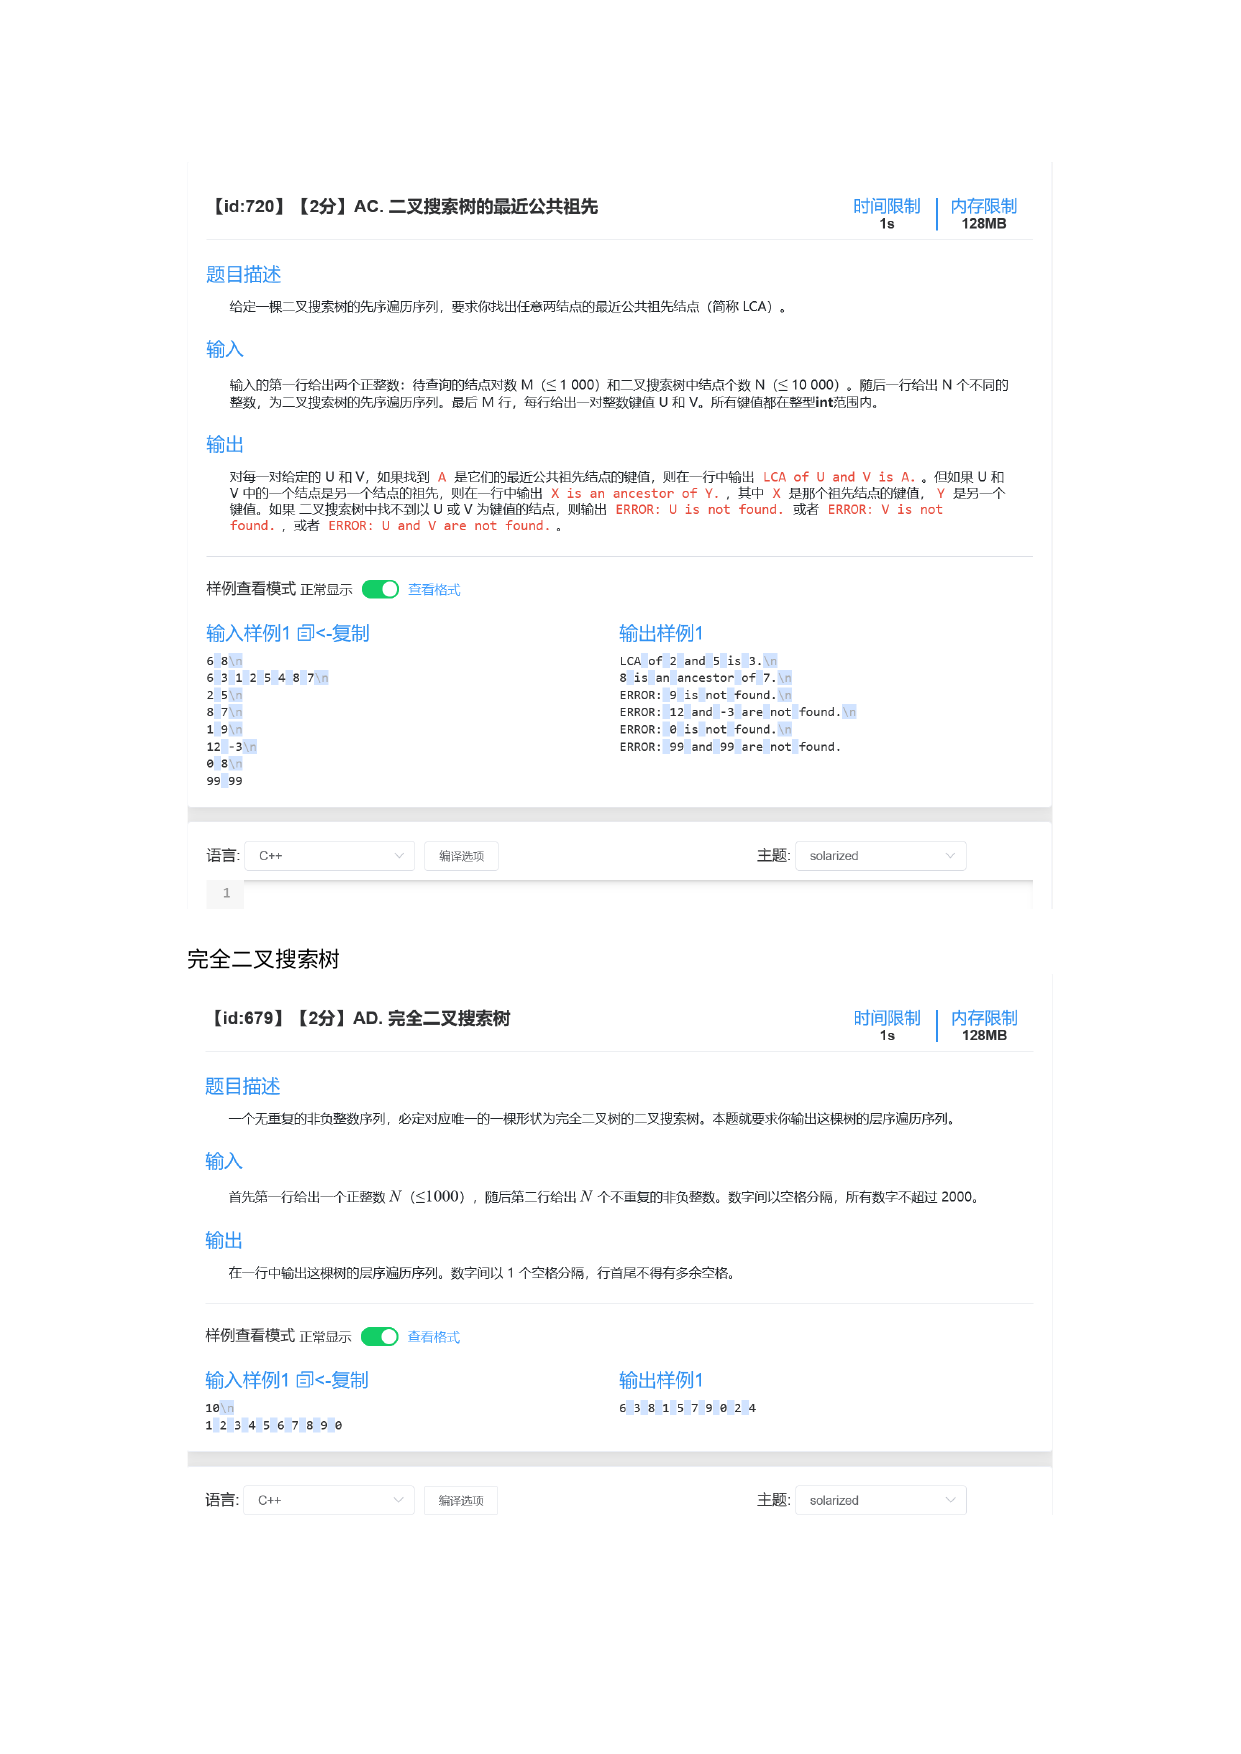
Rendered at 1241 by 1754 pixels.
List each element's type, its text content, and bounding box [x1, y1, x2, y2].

text 完全二叉搜索树 [187, 942, 1053, 974]
picture [187, 162, 1053, 909]
picture [187, 974, 1053, 1515]
